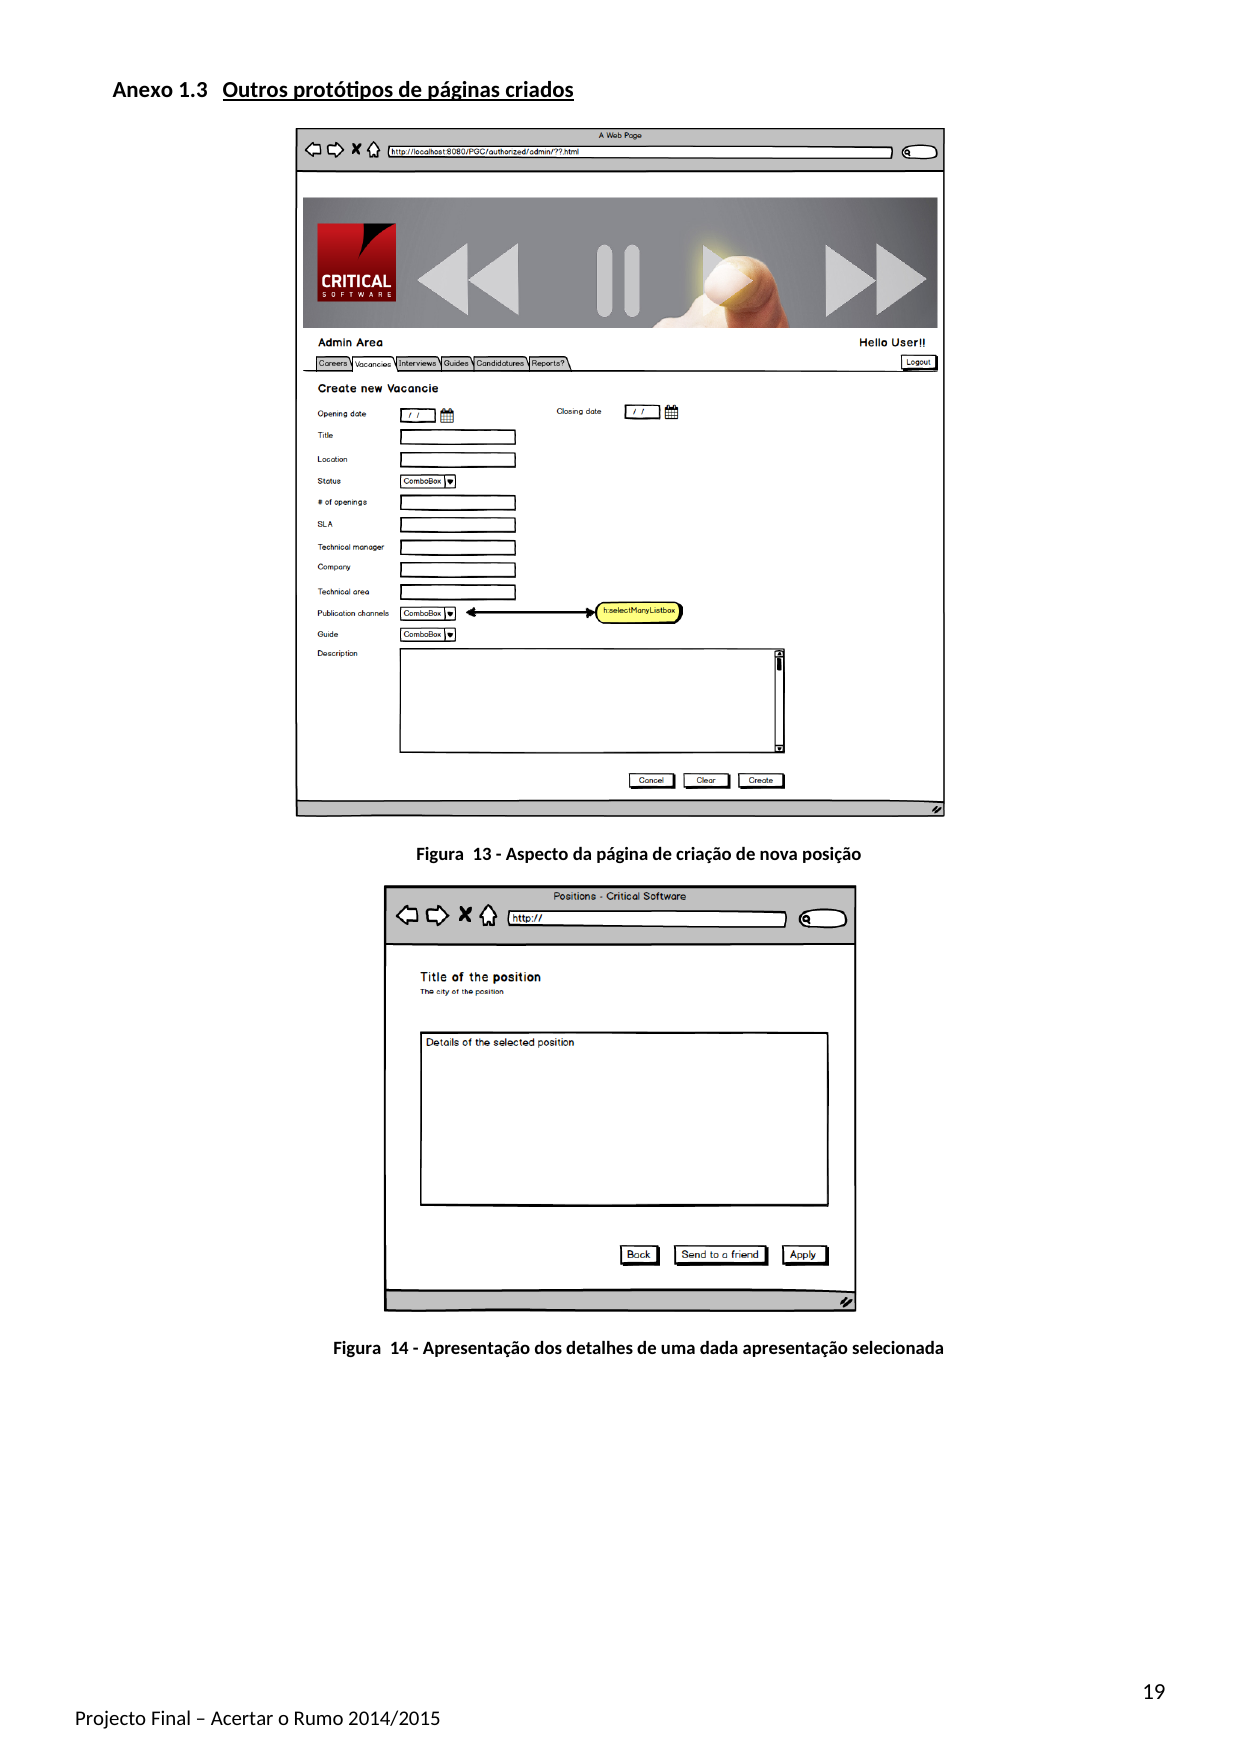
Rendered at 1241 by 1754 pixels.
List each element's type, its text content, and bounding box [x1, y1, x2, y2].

picture [295, 128, 945, 817]
list Outros protótipos de páginas criados [112, 75, 1165, 103]
picture [383, 885, 857, 1312]
text Figura 13 - Aspecto da página de criação de nova posição [112, 842, 1165, 865]
text Figura 14 - Apresentação dos detalhes de uma dada apresentação selecionada [112, 1336, 1165, 1359]
